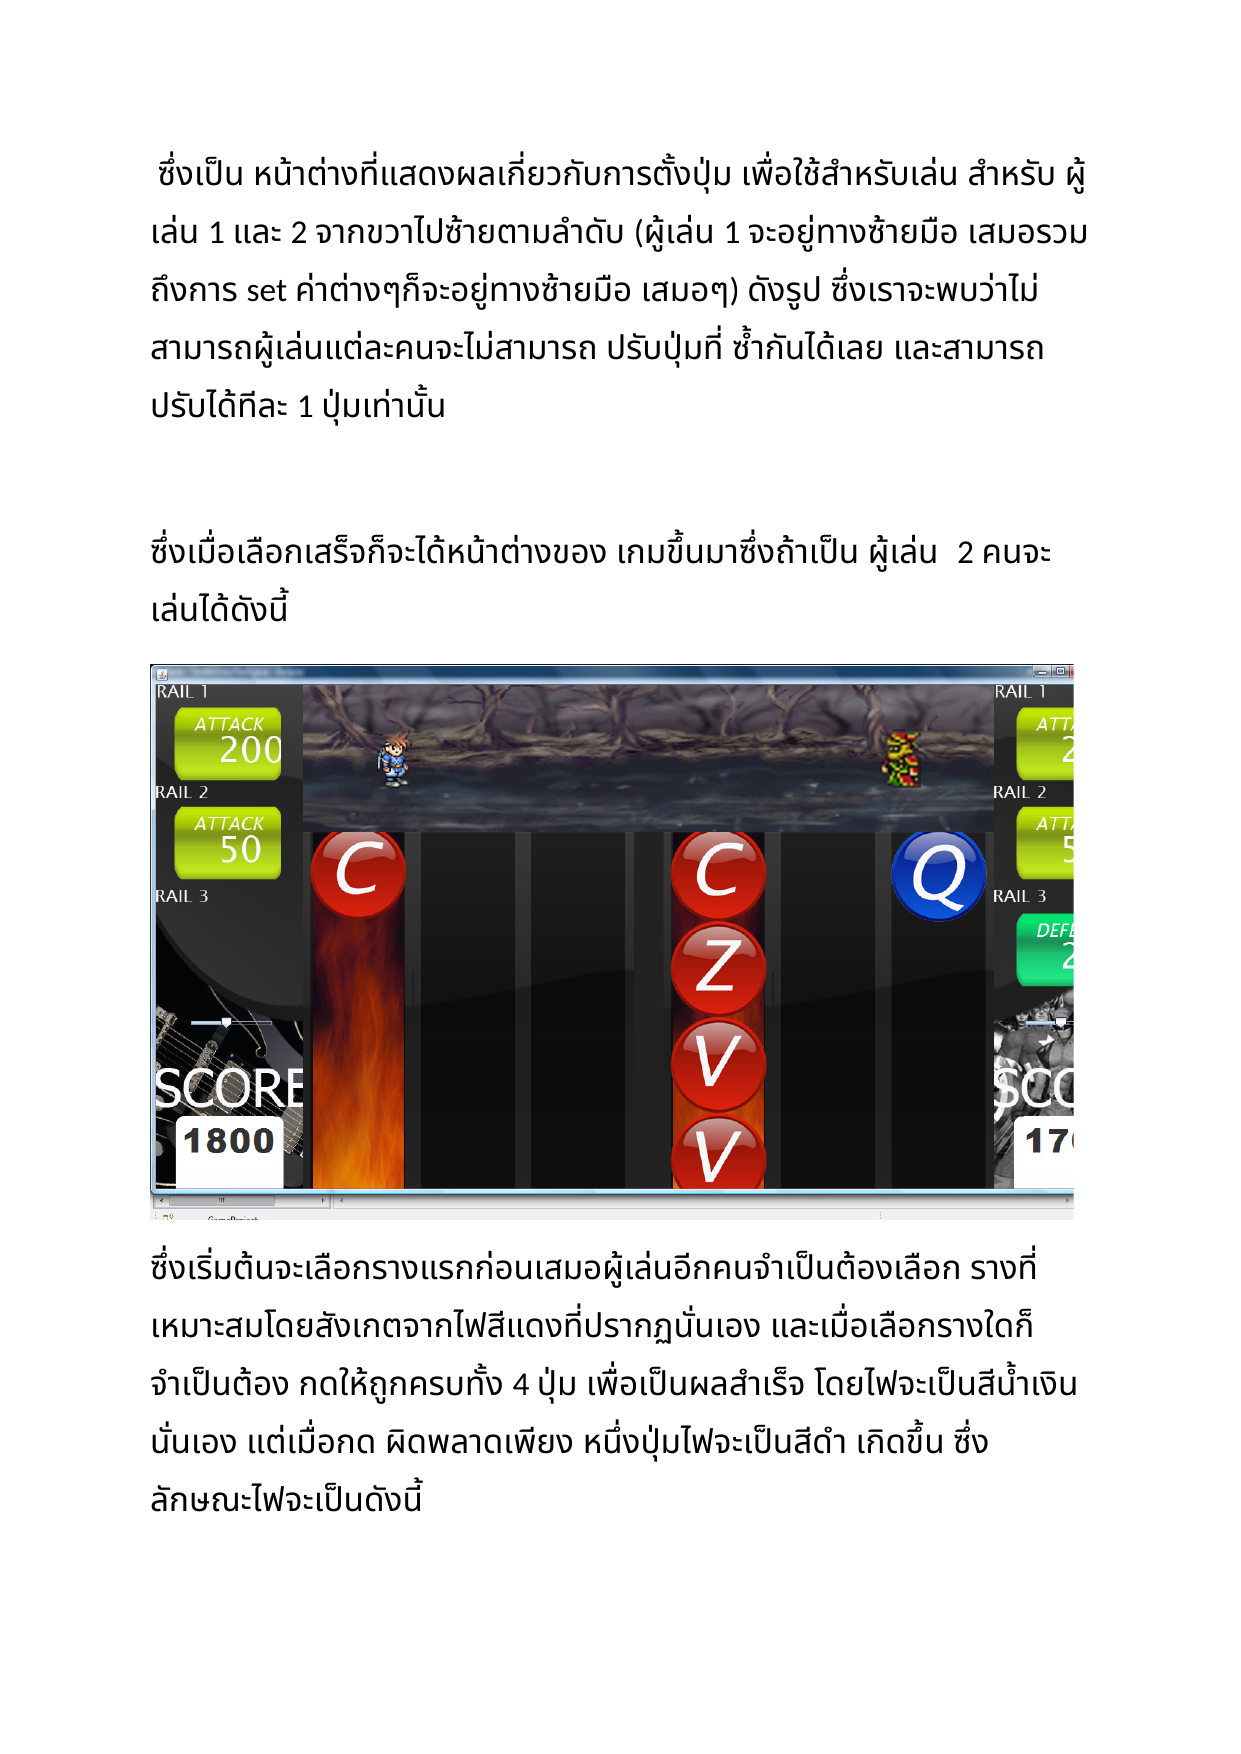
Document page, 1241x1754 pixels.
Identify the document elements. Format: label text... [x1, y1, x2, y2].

text ซึ่งเมื่อเลือกเสร็จก็จะได้หน้าต่างของ เกมขึ้นมาซึ่งถ้าเป็น ผู้เล่น 2 คนจะเล่นได้ดังนี้ [150, 528, 1090, 636]
picture [150, 664, 1074, 1220]
text ซึ่งเป็น หน้าต่างที่แสดงผลเกี่ยวกับการตั้งปุ่ม เพื่อใช้สำหรับเล่น สำหรับ ผู้เล่น 1 และ 2 จากขวาไปซ้ายตามลำดับ (ผู้เล่น 1 จะอยู่ทางซ้ายมือ เสมอรวมถึงการ set ค่าต่างๆก็จะอยู่ทางซ้ายมือ เสมอๆ) ดังรูป ซึ่งเราจะพบว่าไม่สามารถผู้เล่นแต่ละคนจะไม่สามารถ ปรับปุ่มที่ ซ้ำกันได้เลย และสามารถ ปรับได้ทีละ 1 ปุ่มเท่านั้น [150, 150, 1090, 432]
text ซึ่งเริ่มต้นจะเลือกรางแรกก่อนเสมอผู้เล่นอีกคนจำเป็นต้องเลือก รางที่เหมาะสมโดยสังเกตจากไฟสีแดงที่ปรากฏนั่นเอง และเมื่อเลือกรางใดก็จำเป็นต้อง กดให้ถูกครบทั้ง 4 ปุ่ม เพื่อเป็นผลสำเร็จ โดยไฟจะเป็นสีน้ำเงินนั่นเอง แต่เมื่อกด ผิดพลาดเพียง หนึ่งปุ่มไฟจะเป็นสีดำ เกิดขึ้น ซึ่งลักษณะไฟจะเป็นดังนี้ [150, 1244, 1090, 1526]
